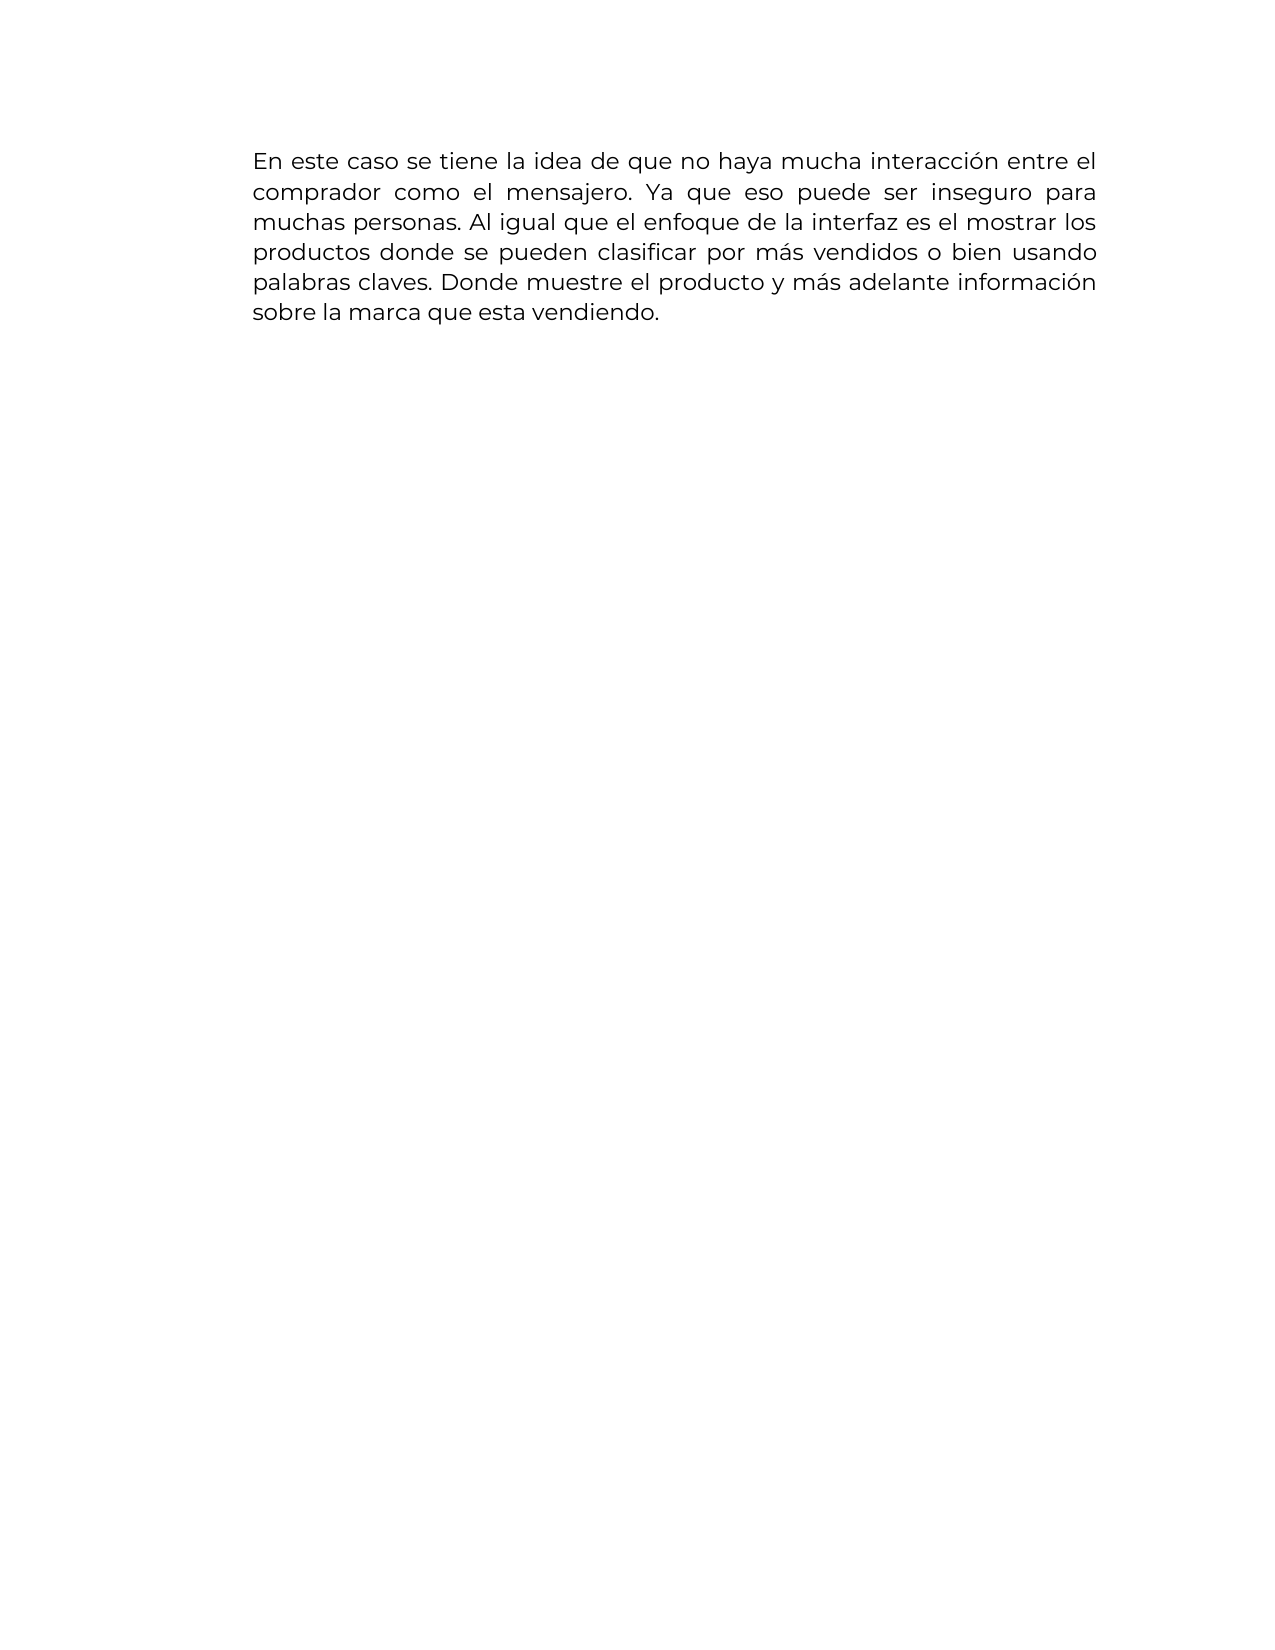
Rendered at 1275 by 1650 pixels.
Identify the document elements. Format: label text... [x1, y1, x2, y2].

text En este caso se tiene la idea de que no haya mucha interacción entre el comprador como el mensajero. Ya que eso puede ser inseguro para muchas personas. Al igual que el enfoque de la interfaz es el mostrar los productos donde se pueden clasificar por más vendidos o bien usando palabras claves. Donde muestre el producto y más adelante información sobre la marca que esta vendiendo. [252, 148, 1098, 326]
